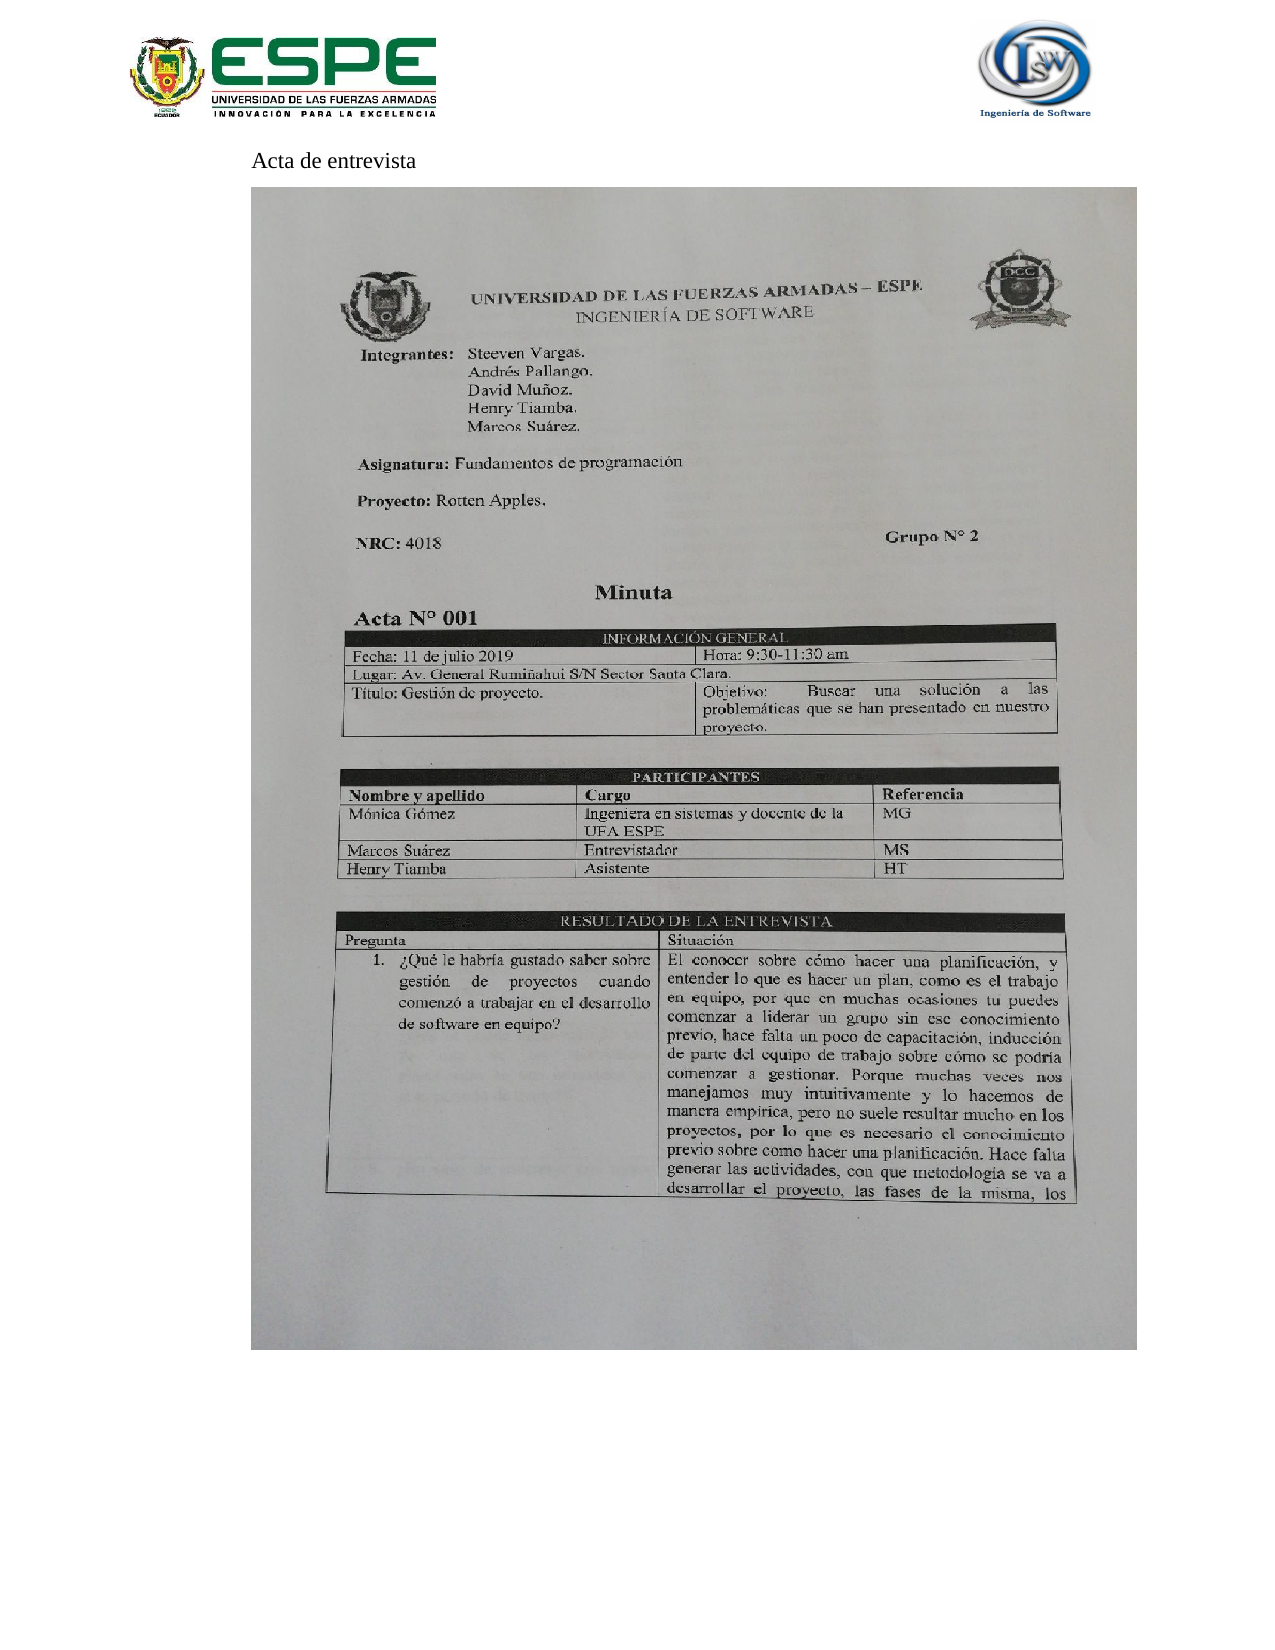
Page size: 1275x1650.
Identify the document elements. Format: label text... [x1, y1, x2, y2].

text Acta de entrevista [177, 148, 1098, 174]
picture [251, 187, 1137, 1350]
picture [129, 37, 436, 117]
picture [971, 18, 1098, 122]
